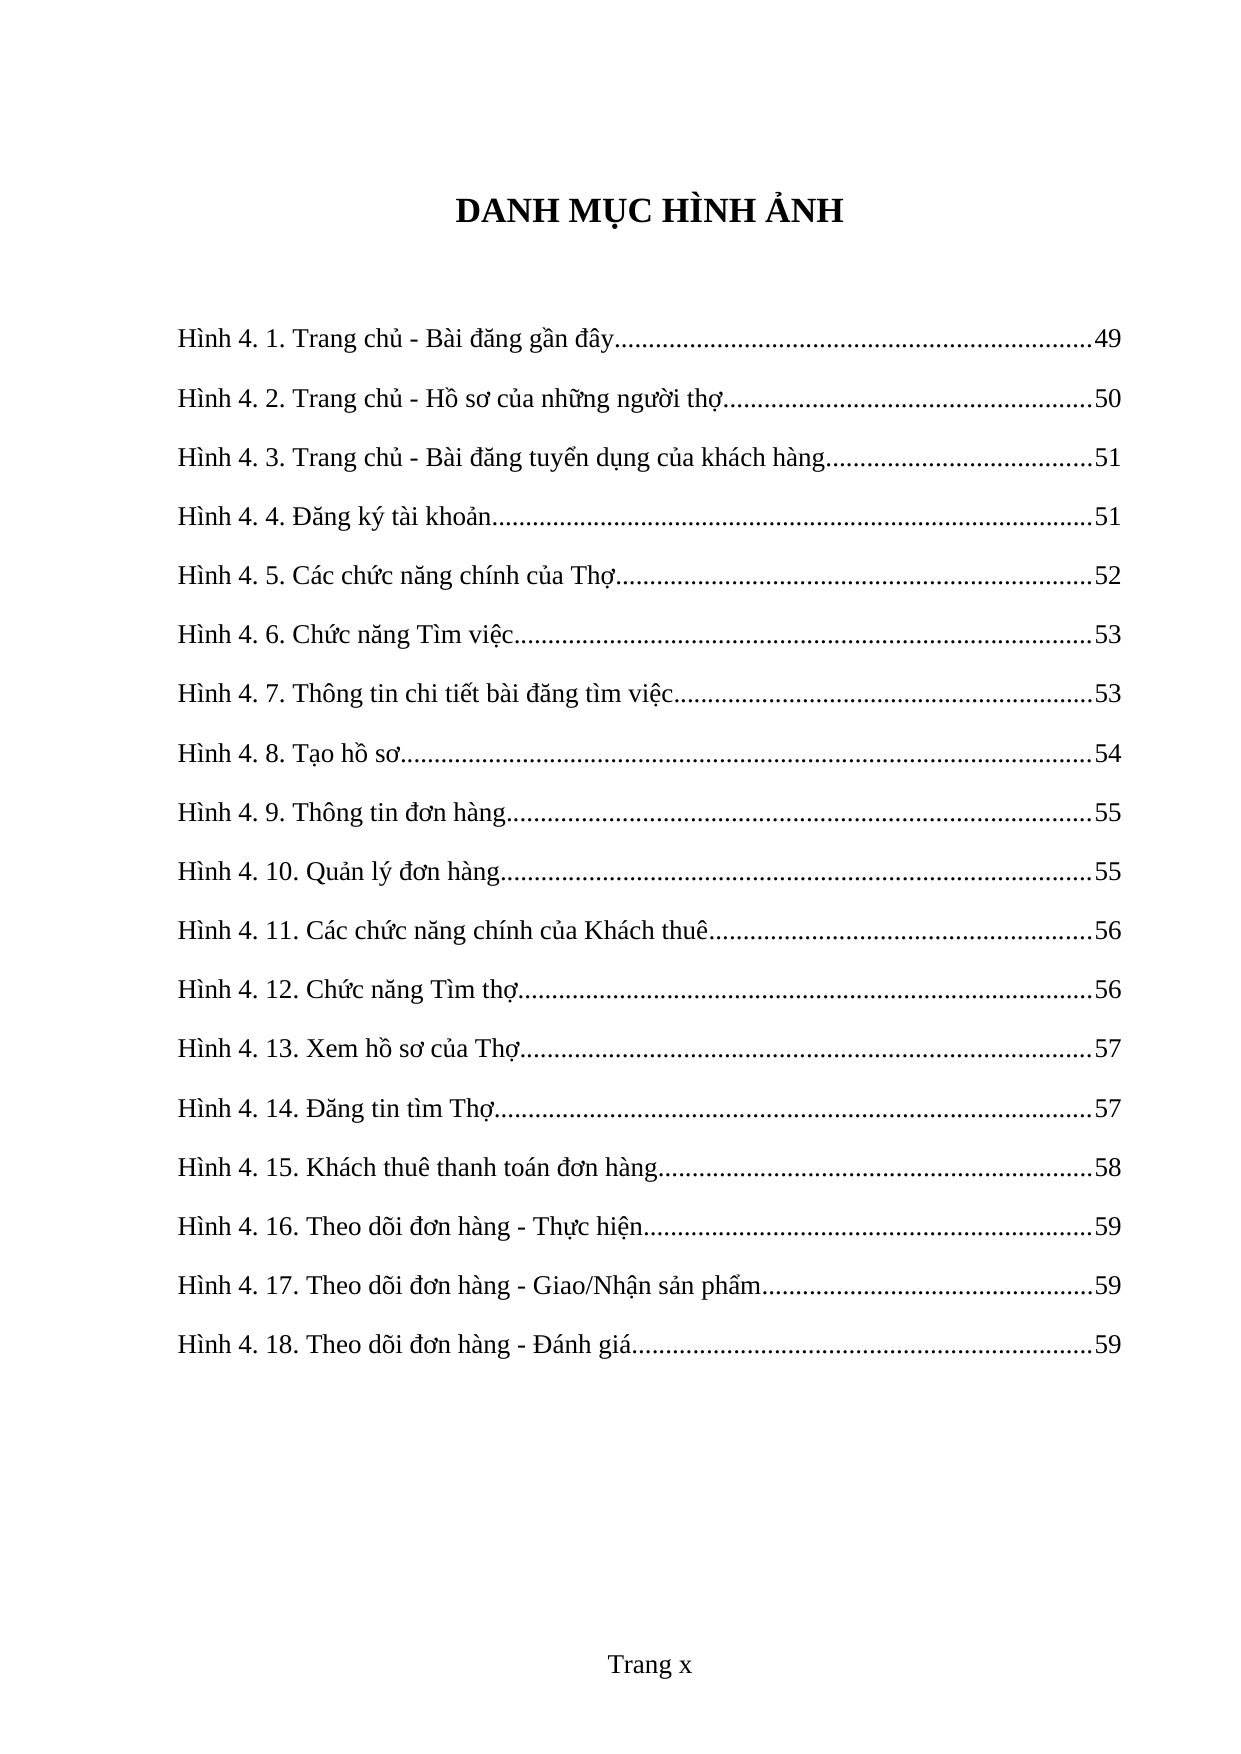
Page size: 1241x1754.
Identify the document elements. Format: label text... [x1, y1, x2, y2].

text Hình 4. 7. Thông tin chi tiết bài đăng tìm việc 53 [177, 678, 1122, 709]
text Hình 4. 18. Theo dõi đơn hàng - Đánh giá 59 [177, 1328, 1122, 1359]
text Hình 4. 2. Trang chủ - Hồ sơ của những người thợ 50 [177, 382, 1122, 413]
text Hình 4. 13. Xem hồ sơ của Thợ 57 [177, 1033, 1122, 1064]
subtitle DANH MỤC HÌNH ẢNH [177, 190, 1122, 231]
text Hình 4. 10. Quản lý đơn hàng 55 [177, 855, 1122, 886]
text Hình 4. 8. Tạo hồ sơ 54 [177, 737, 1122, 768]
text Hình 4. 12. Chức năng Tìm thợ 56 [177, 973, 1122, 1004]
text Hình 4. 16. Theo dõi đơn hàng - Thực hiện 59 [177, 1210, 1122, 1241]
text Hình 4. 1. Trang chủ - Bài đăng gần đây 49 [177, 323, 1122, 354]
text Hình 4. 15. Khách thuê thanh toán đơn hàng 58 [177, 1151, 1122, 1182]
text Hình 4. 6. Chức năng Tìm việc 53 [177, 618, 1122, 649]
text Hình 4. 14. Đăng tin tìm Thợ 57 [177, 1092, 1122, 1123]
text Hình 4. 5. Các chức năng chính của Thợ 52 [177, 559, 1122, 590]
text Hình 4. 3. Trang chủ - Bài đăng tuyển dụng của khách hàng 51 [177, 441, 1122, 472]
text Hình 4. 4. Đăng ký tài khoản 51 [177, 500, 1122, 531]
text Hình 4. 11. Các chức năng chính của Khách thuê 56 [177, 914, 1122, 945]
text Hình 4. 9. Thông tin đơn hàng 55 [177, 796, 1122, 827]
text Hình 4. 17. Theo dõi đơn hàng - Giao/Nhận sản phẩm 59 [177, 1269, 1122, 1300]
